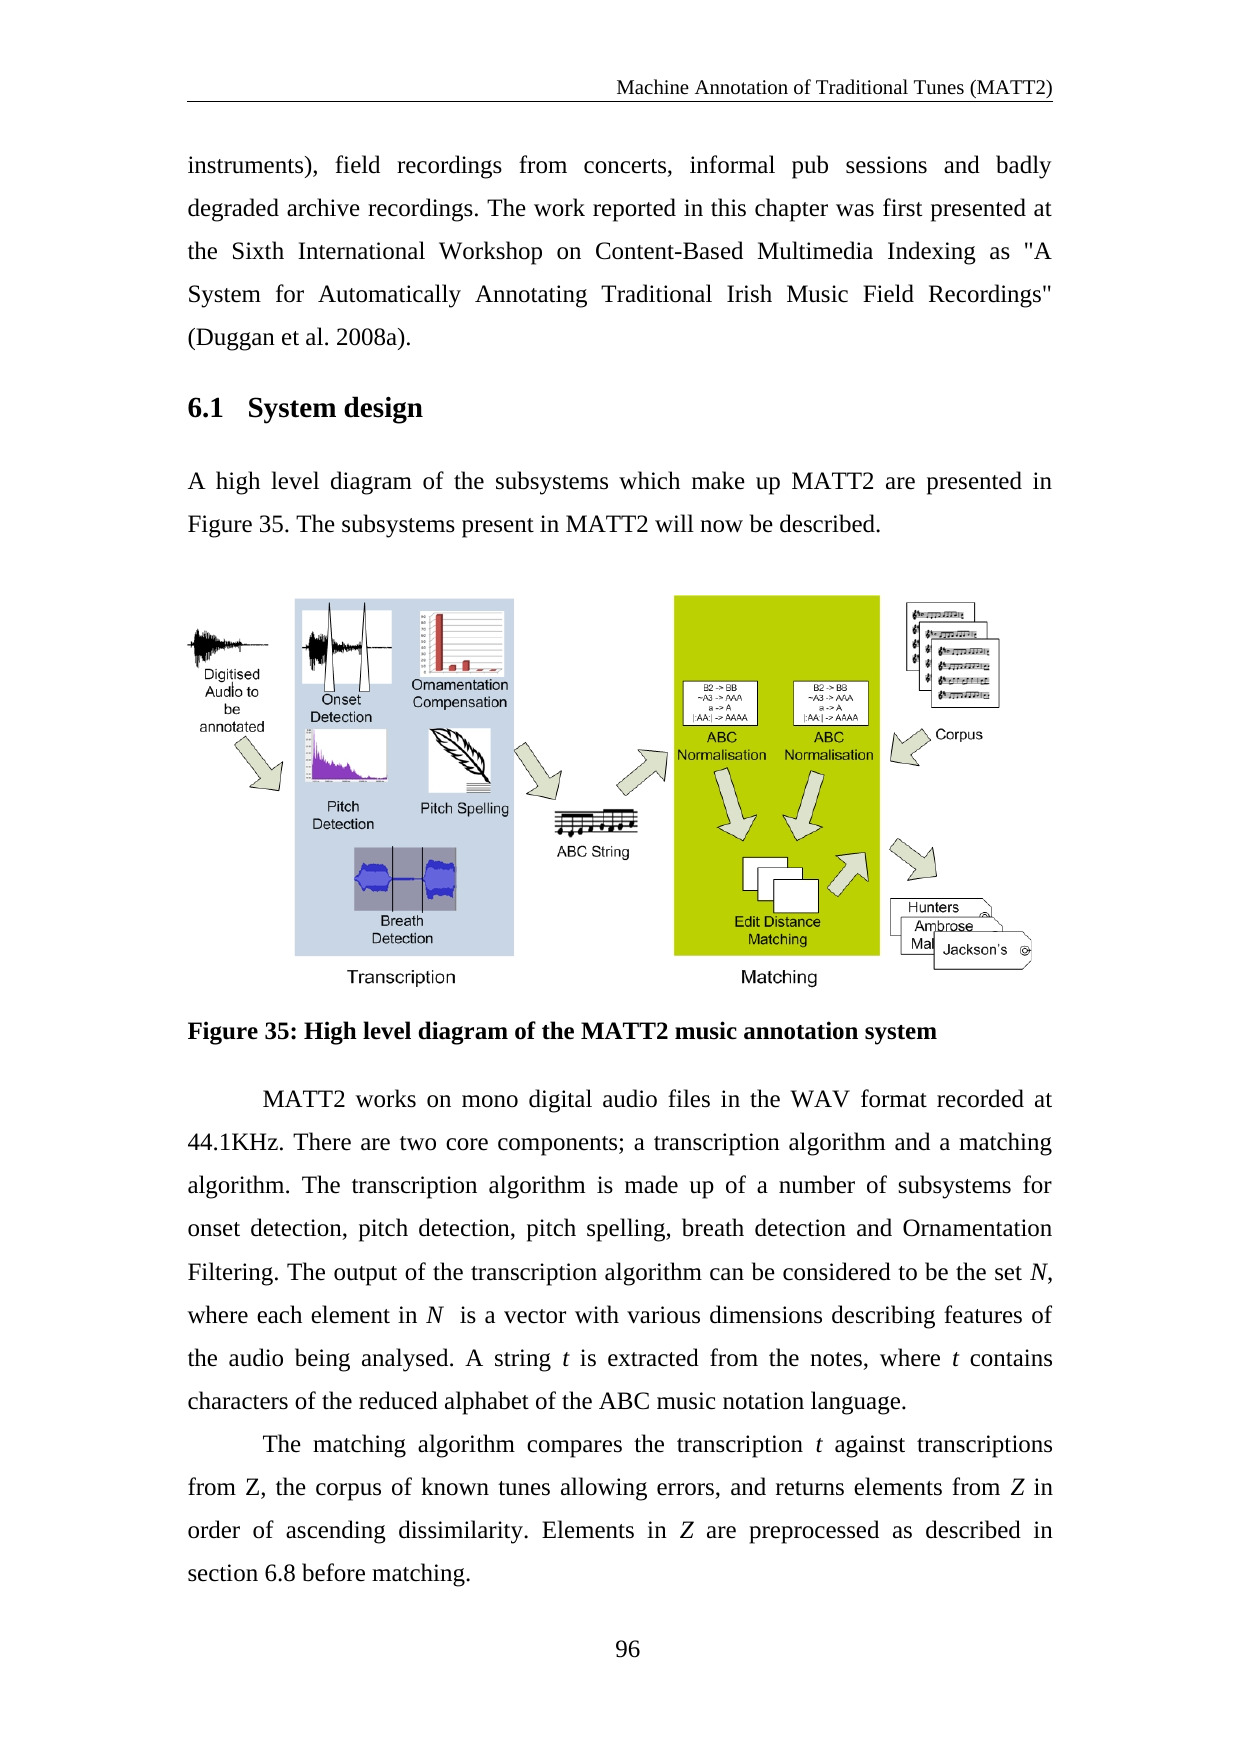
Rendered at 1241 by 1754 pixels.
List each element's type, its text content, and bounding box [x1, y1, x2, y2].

text The matching algorithm compares the transcription t against transcriptions from Z, the corpus of known tunes allowing errors, and returns elements from Z in order of ascending dissimilarity. Elements in Z are preprocessed as described in section 6.8 before matching. [187, 1429, 1053, 1587]
text MATT2 works on mono digital audio files in the WAV format recorded at 44.1KHz. There are two core components; a transcription algorithm and a matching algorithm. The transcription algorithm is made up of a number of subsystems for onset detection, pitch detection, pitch spelling, breath detection and Ornamentation Filtering. The output of the transcription algorithm can be considered to be the set N, where each element in N is a vector with various dimensions describing features of the audio being analysed. A string t is extracted from the notes, where t contains characters of the reduced alphabet of the ABC music notation language. [187, 1084, 1053, 1415]
picture [187, 595, 1032, 989]
subtitle System design [187, 391, 1053, 424]
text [187, 150, 1053, 351]
